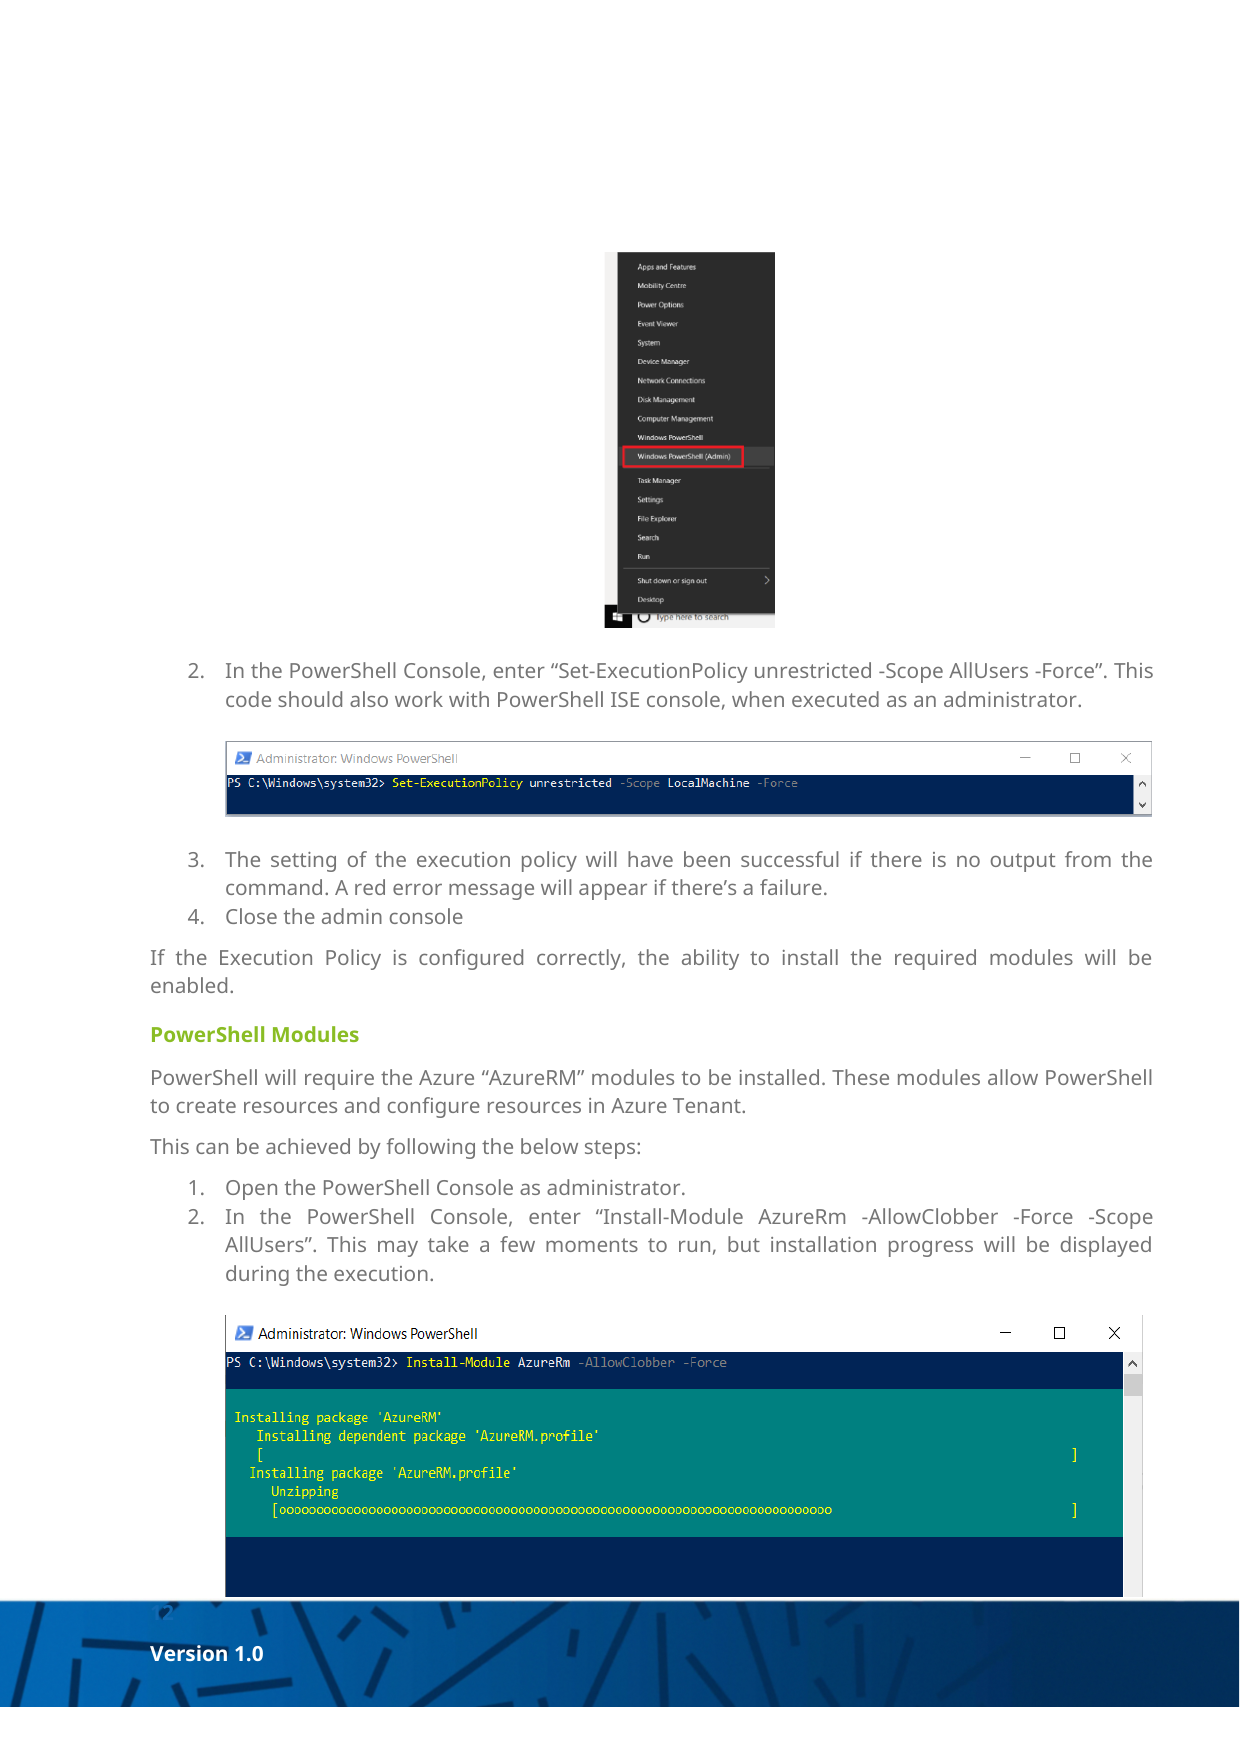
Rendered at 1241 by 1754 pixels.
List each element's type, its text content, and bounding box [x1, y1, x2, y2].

text PowerShell will require the Azure “AzureRM” modules to be installed. These modules allow PowerShell to create resources and configure resources in Azure Tenant. [150, 1063, 1155, 1120]
picture [225, 741, 1152, 817]
text If the Execution Policy is configured correctly, the ability to install the required modules will be enabled. [150, 943, 1155, 999]
list In the PowerShell Console, enter “Set-ExecutionPolicy unrestricted -Scope AllUsers -Force”. This code should also work with PowerShell ISE console, when executed as an administrator. [187, 656, 1155, 713]
picture [225, 1315, 1143, 1597]
list The setting of the execution policy will have been successful if there is no output from the command. A red error message will appear if there’s a failure. [187, 845, 1155, 902]
list Open the PowerShell Console as administrator. [187, 1173, 1155, 1202]
list Close the admin console [187, 902, 1155, 930]
list In the PowerShell Console, enter “Install-Module AzureRm -AllowClobber -Force -Scope AllUsers”. This may take a few moments to run, but installation progress will be displayed during the execution. [187, 1202, 1155, 1287]
picture [0, 1598, 1240, 1707]
picture [604, 252, 775, 628]
text This can be achieved by following the below steps: [150, 1132, 1155, 1161]
subtitle PowerShell Modules [150, 1020, 1155, 1049]
